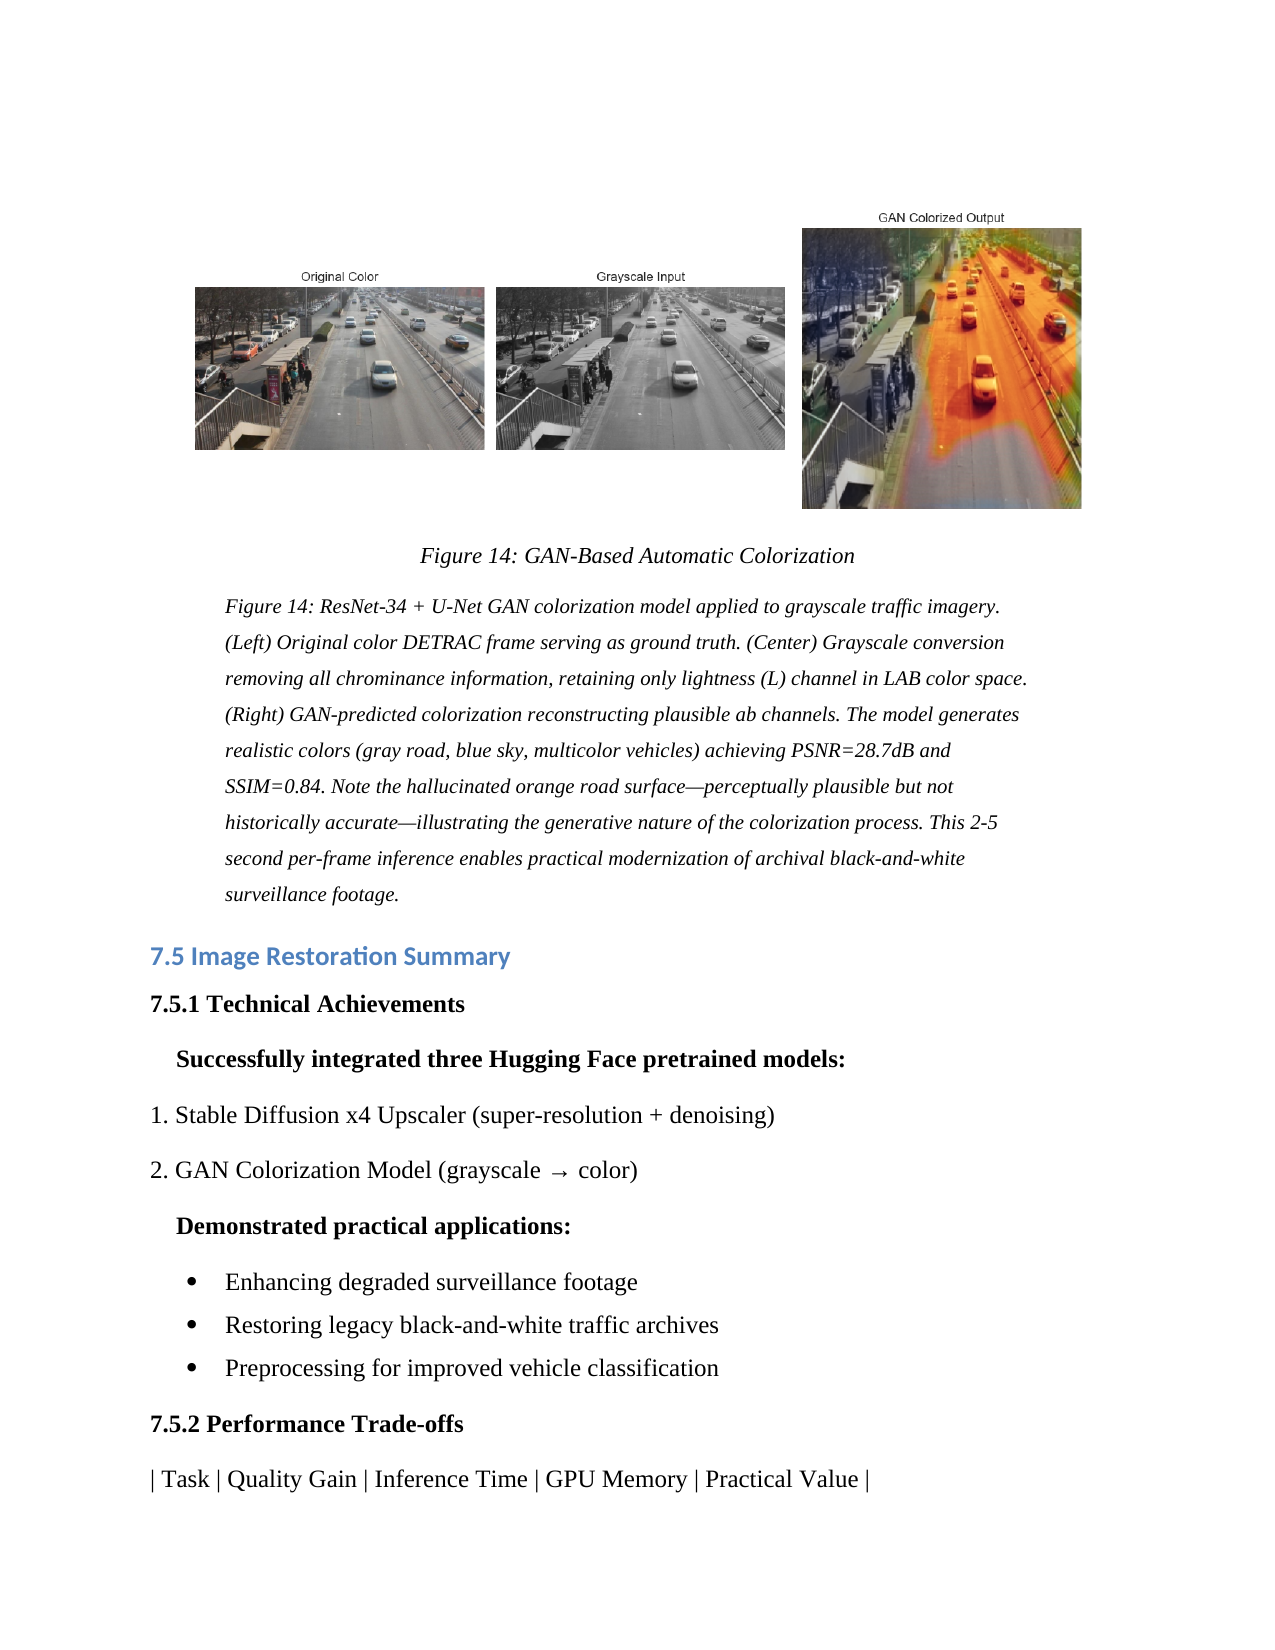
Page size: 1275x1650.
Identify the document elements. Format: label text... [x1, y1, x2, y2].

list Restoring legacy black-and-white traffic archives [187, 1310, 1125, 1339]
text ✅ Successfully integrated three Hugging Face pretrained models: [150, 1044, 1125, 1073]
subtitle 7.5 Image Restoration Summary [150, 939, 1125, 972]
text 1. Stable Diffusion x4 Upscaler (super-resolution + denoising) [150, 1100, 1125, 1129]
text 2. GAN Colorization Model (grayscale → color) [150, 1156, 1125, 1184]
list Preprocessing for improved vehicle classification [187, 1353, 1125, 1382]
text Figure 14: ResNet-34 + U-Net GAN colorization model applied to grayscale traffic imagery. (Left) Original color DETRAC frame serving as ground truth. (Center) Grayscale conversion removing all chrominance information, retaining only lightness (L) channel in LAB color space. (Right) GAN-predicted colorization reconstructing plausible ab channels. The model generates realistic colors (gray road, blue sky, multicolor vehicles) achieving PSNR=28.7dB and SSIM=0.84. Note the hallucinated orange road surface—perceptually plausible but not historically accurate—illustrating the generative nature of the colorization process. This 2-5 second per-frame inference enables practical modernization of archival black-and-white surveillance footage. [225, 594, 1050, 906]
text 7.5.1 Technical Achievements [150, 989, 1125, 1017]
text Figure 14: GAN-Based Automatic Colorization [150, 542, 1125, 568]
text | Task | Quality Gain | Inference Time | GPU Memory | Practical Value | [150, 1464, 1125, 1493]
list Enhancing degraded surveillance footage [187, 1267, 1125, 1296]
picture [187, 205, 1088, 516]
text ✅ Demonstrated practical applications: [150, 1211, 1125, 1240]
text 7.5.2 Performance Trade-offs [150, 1409, 1125, 1437]
